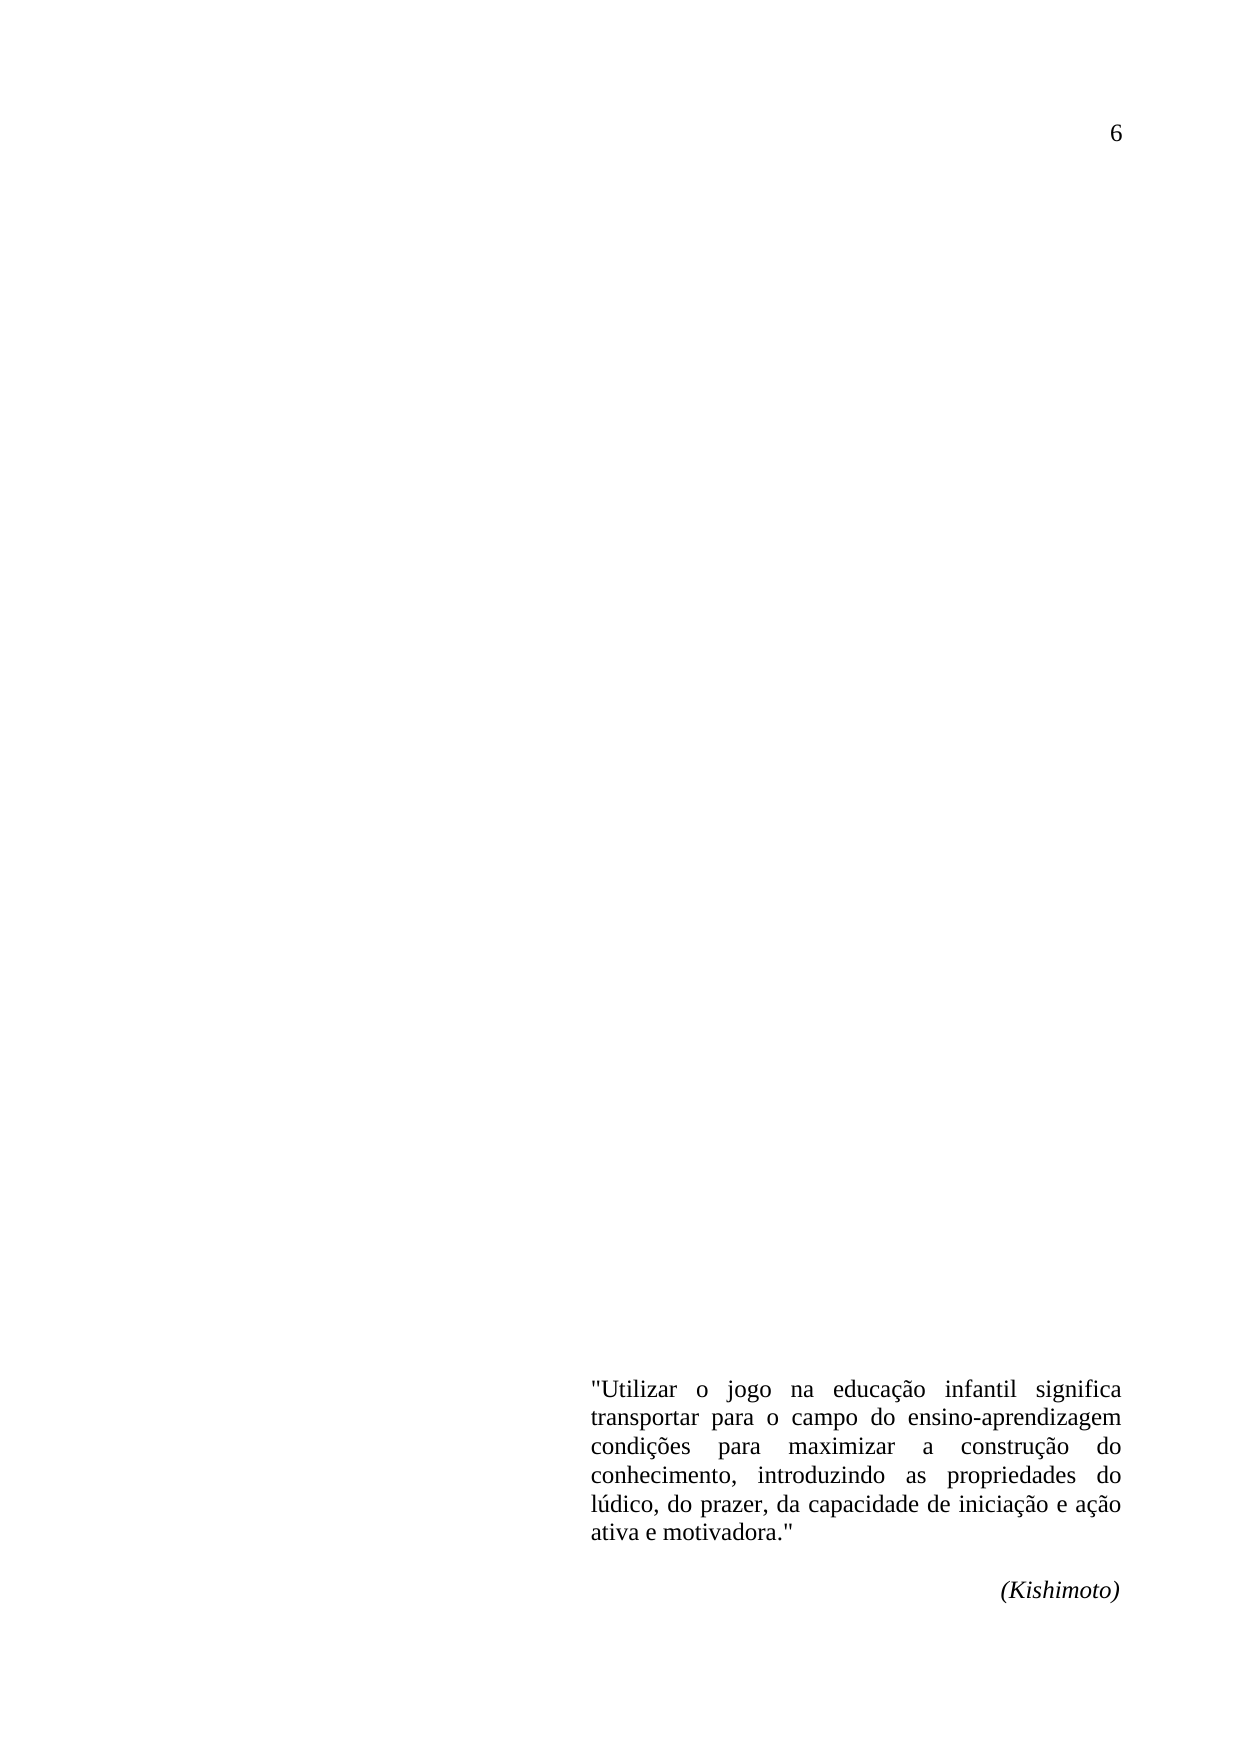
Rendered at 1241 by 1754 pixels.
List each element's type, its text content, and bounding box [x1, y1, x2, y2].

text "Utilizar o jogo na educação infantil significa transportar para o campo do ensino-aprendizagem condições para maximizar a construção do conhecimento, introduzindo as propriedades do lúdico, do prazer, da capacidade de iniciação e ação ativa e motivadora." [591, 1374, 1122, 1546]
text (Kishimoto) [591, 1575, 1122, 1604]
